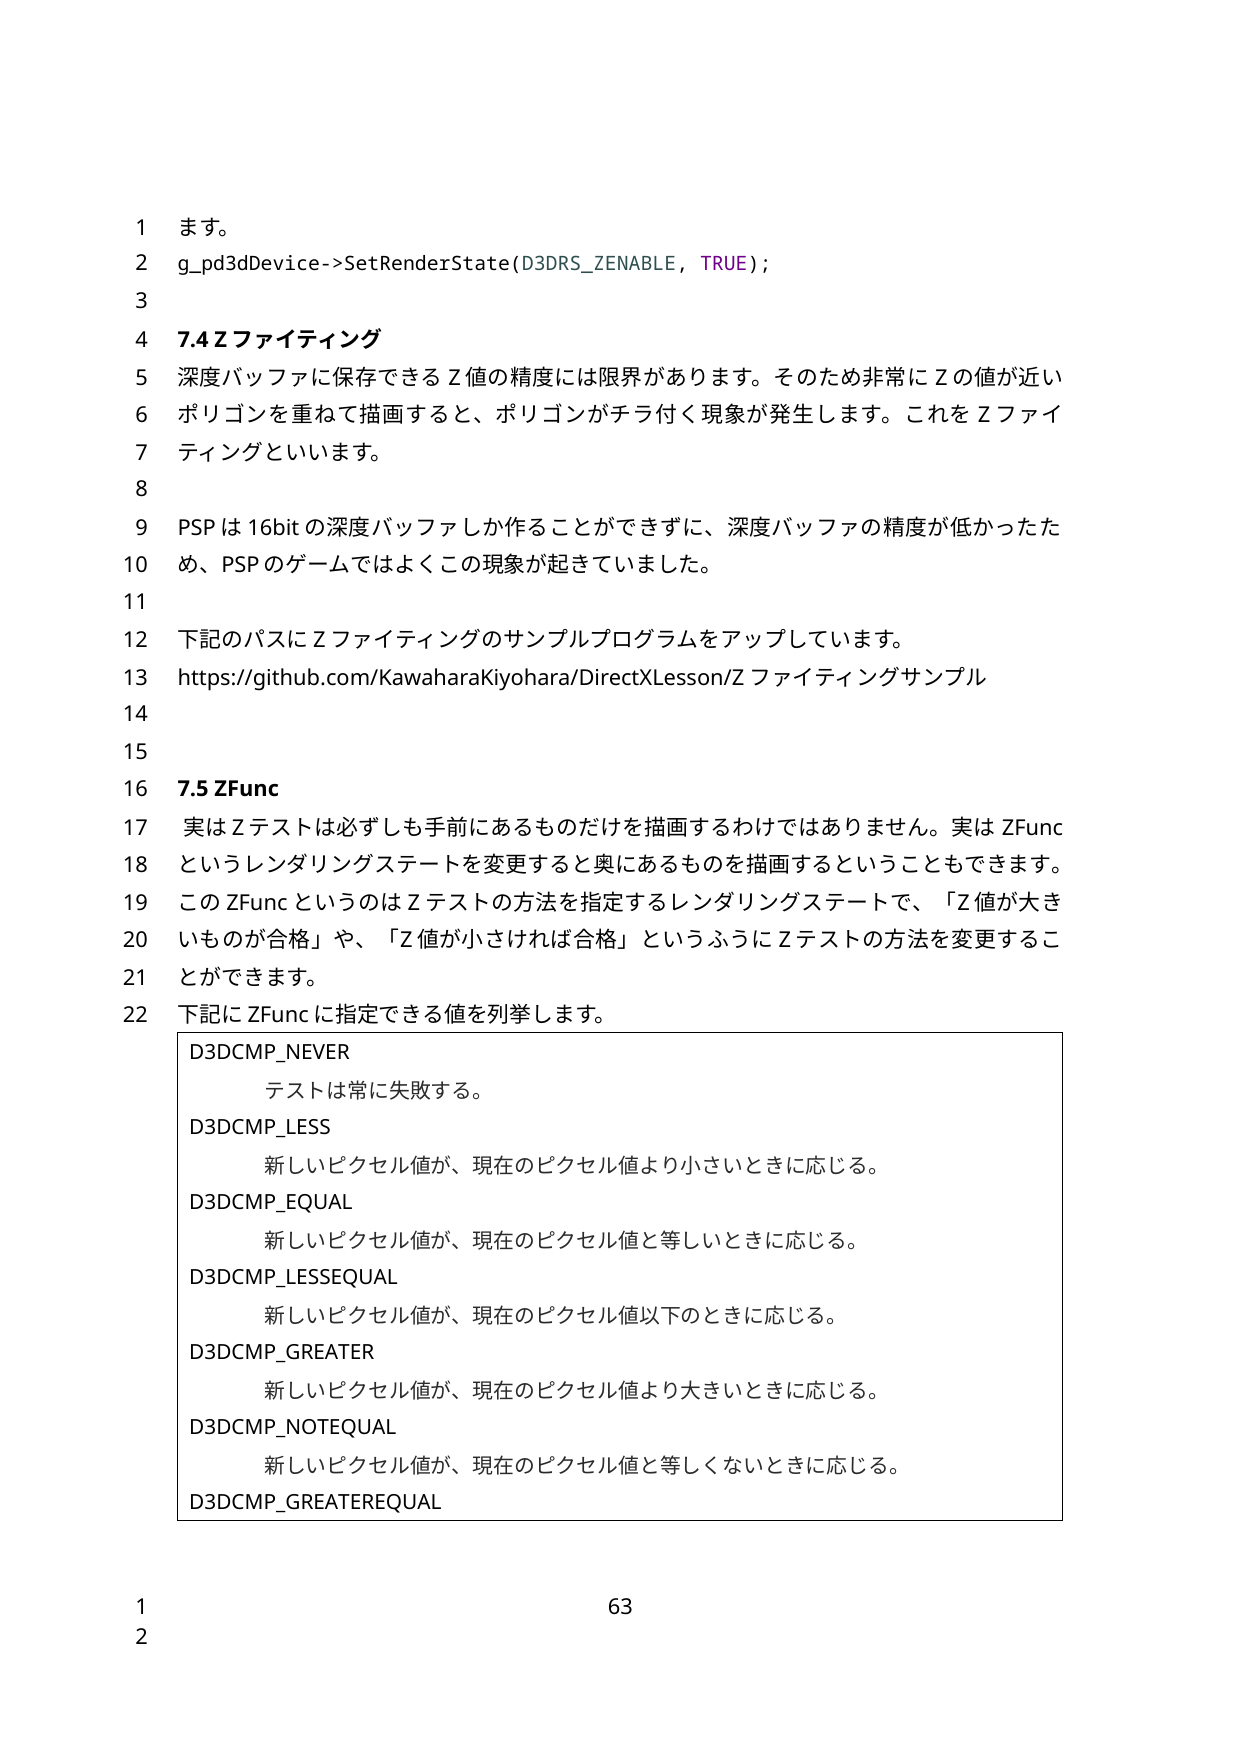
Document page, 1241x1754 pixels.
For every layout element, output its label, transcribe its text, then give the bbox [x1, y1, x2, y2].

text g_pd3dDevice->SetRenderState(D3DRS_ZENABLE, TRUE); [177, 244, 1063, 282]
text 下記にZFuncに指定できる値を列挙します。 [177, 994, 1063, 1032]
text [177, 207, 1063, 244]
text 深度バッファに保存できるZ値の精度には限界があります。そのため非常にZの値が近いポリゴンを重ねて描画すると、ポリゴンがチラ付く現象が発生します。これをZファイティングといいます。 [177, 357, 1063, 469]
text https://github.com/KawaharaKiyohara/DirectXLesson/Zファイティングサンプル [177, 657, 1063, 694]
text PSPは16bitの深度バッファしか作ることができずに、深度バッファの精度が低かったため、PSPのゲームではよくこの現象が起きていました。 [177, 507, 1063, 582]
text 7.4 Zファイティング [177, 319, 1063, 357]
text このZFuncというのはZテストの方法を指定するレンダリングステートで、「Z値が大きいものが合格」や、「Z値が小さければ合格」というふうにZテストの方法を変更することができます。 [177, 882, 1063, 994]
text 下記のパスにZファイティングのサンプルプログラムをアップしています。 [177, 619, 1063, 657]
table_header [178, 1033, 1062, 1520]
text 実はZテストは必ずしも手前にあるものだけを描画するわけではありません。実はZFuncというレンダリングステートを変更すると奥にあるものを描画するということもできます。 [177, 807, 1063, 882]
text 7.5 ZFunc [177, 769, 1063, 807]
